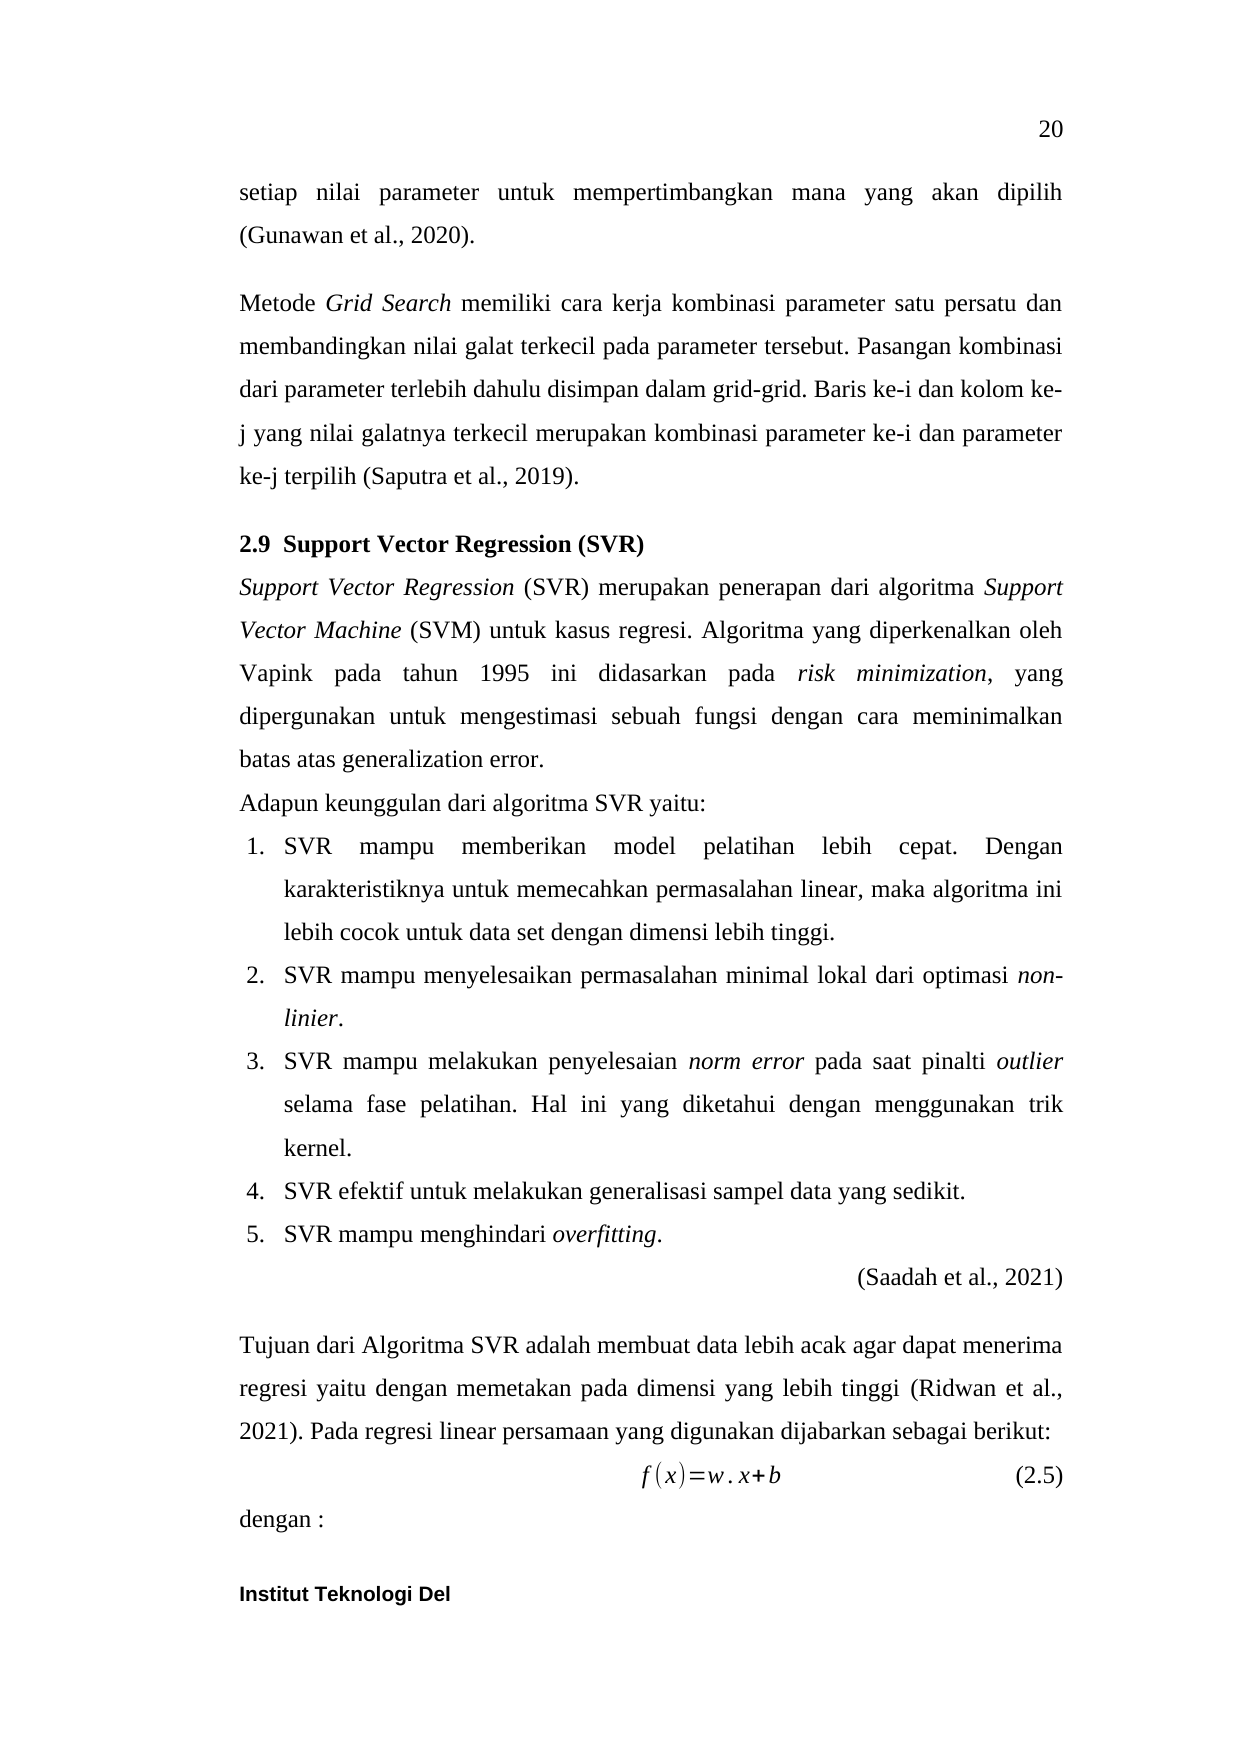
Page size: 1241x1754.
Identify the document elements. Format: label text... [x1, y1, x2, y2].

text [239, 177, 1063, 249]
text (2.5) [239, 1459, 1063, 1489]
text (Saadah et al., 2021) [283, 1262, 1063, 1291]
list SVR mampu memberikan model pelatihan lebih cepat. Dengan karakteristiknya untuk memecahkan permasalahan linear, maka algoritma ini lebih cocok untuk data set dengan dimensi lebih tinggi. [246, 831, 1063, 946]
text Metode Grid Search memiliki cara kerja kombinasi parameter satu persatu dan membandingkan nilai galat terkecil pada parameter tersebut. Pasangan kombinasi dari parameter terlebih dahulu disimpan dalam grid-grid. Baris ke-i dan kolom ke-j yang nilai galatnya terkecil merupakan kombinasi parameter ke-i dan parameter ke-j terpilih (Saputra et al., 2019). [239, 288, 1063, 489]
list SVR mampu melakukan penyelesaian norm error pada saat pinalti outlier selama fase pelatihan. Hal ini yang diketahui dengan menggunakan trik kernel. [246, 1046, 1063, 1161]
text Tujuan dari Algoritma SVR adalah membuat data lebih acak agar dapat menerima regresi yaitu dengan memetakan pada dimensi yang lebih tinggi (Ridwan et al., 2021). Pada regresi linear persamaan yang digunakan dijabarkan sebagai berikut: [239, 1330, 1063, 1445]
list SVR efektif untuk melakukan generalisasi sampel data yang sedikit. [246, 1176, 1063, 1204]
list SVR mampu menghindari overfitting. [246, 1219, 1063, 1248]
list SVR mampu menyelesaikan permasalahan minimal lokal dari optimasi non-linier. [246, 960, 1063, 1032]
subtitle 2.9 Support Vector Regression (SVR) [239, 529, 1063, 558]
text Adapun keunggulan dari algoritma SVR yaitu: [239, 788, 1063, 816]
text Support Vector Regression (SVR) merupakan penerapan dari algoritma Support Vector Machine (SVM) untuk kasus regresi. Algoritma yang diperkenalkan oleh Vapink pada tahun 1995 ini didasarkan pada risk minimization, yang dipergunakan untuk mengestimasi sebuah fungsi dengan cara meminimalkan batas atas generalization error. [239, 572, 1063, 773]
text dengan : [239, 1504, 1063, 1533]
